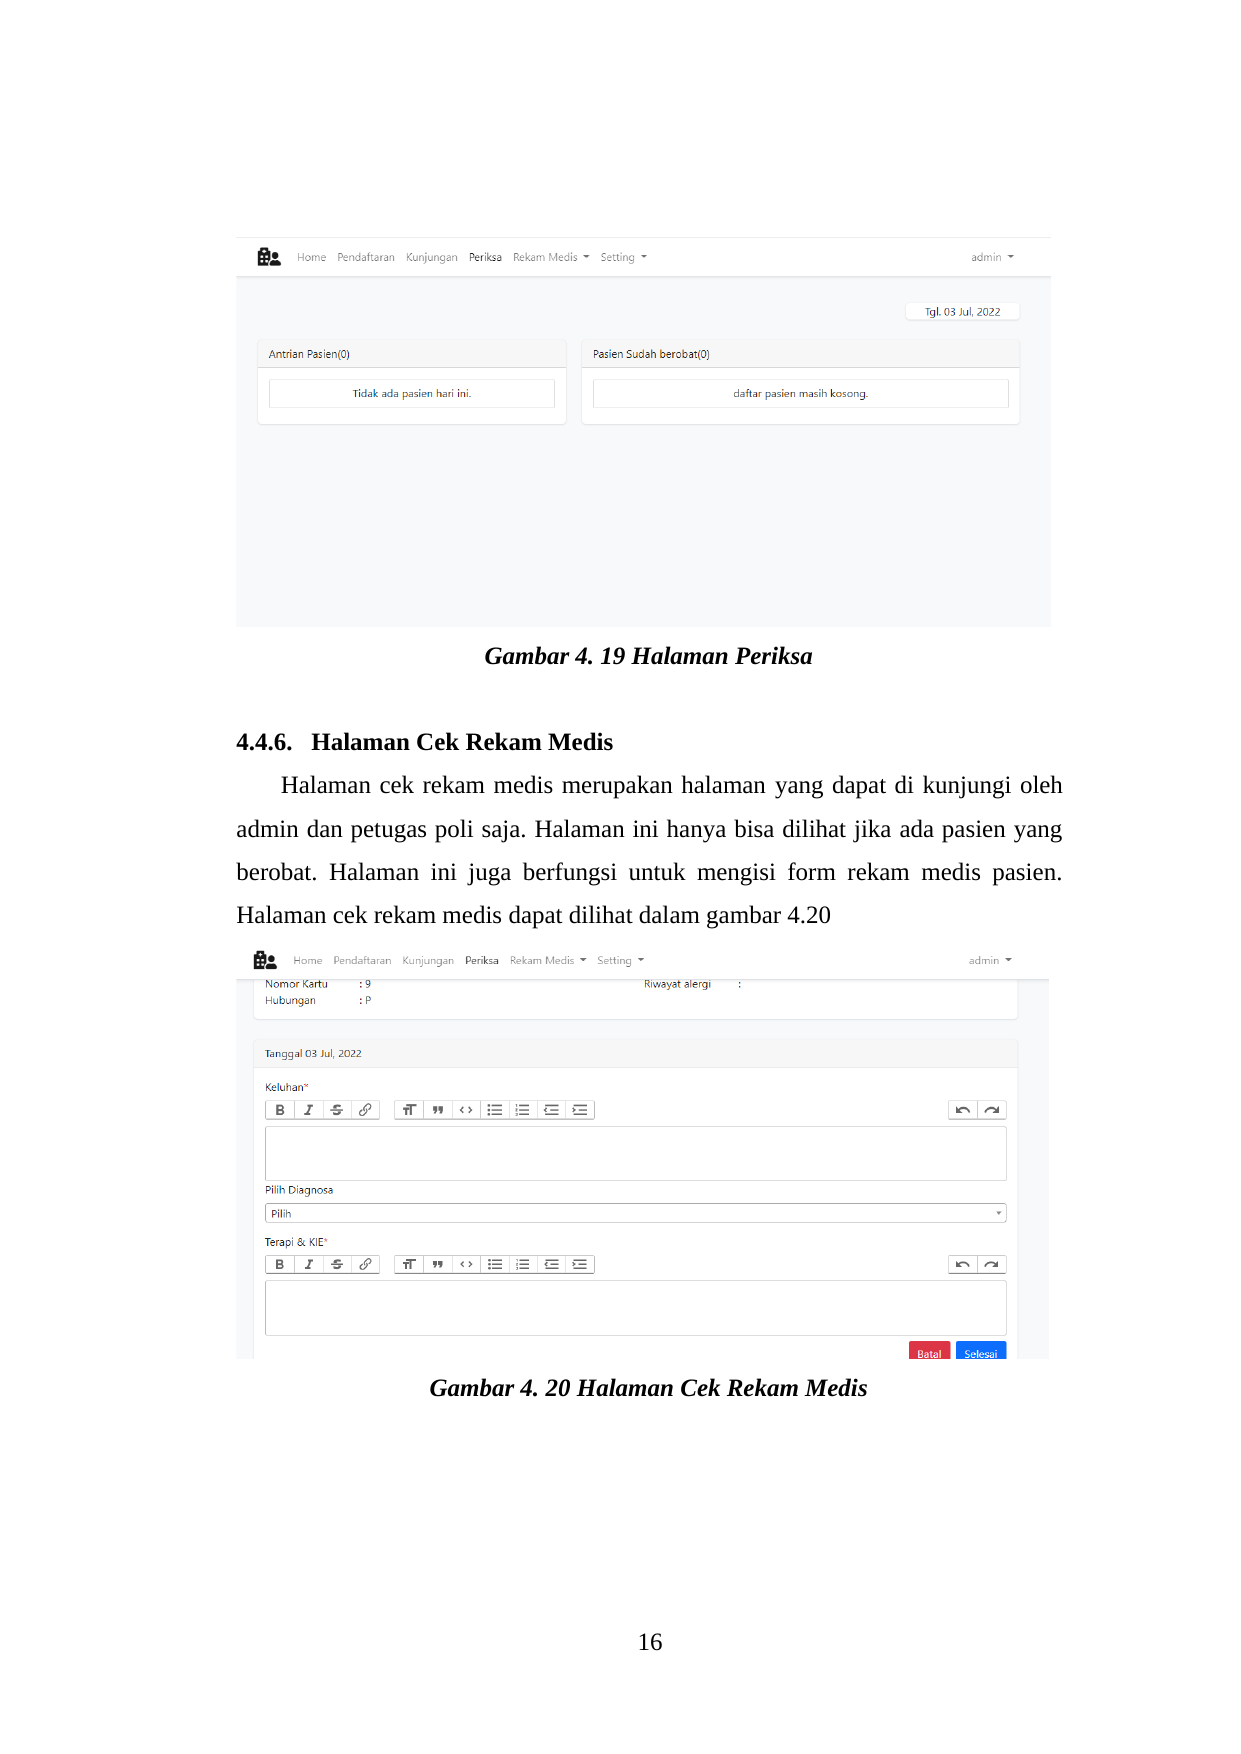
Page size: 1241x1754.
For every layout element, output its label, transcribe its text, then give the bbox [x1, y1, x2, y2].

text Gambar 4. 19 Halaman Periksa [236, 641, 1063, 670]
picture [236, 236, 1051, 627]
text Gambar 4. 20 Halaman Cek Rekam Medis [236, 1373, 1063, 1402]
subtitle Halaman Cek Rekam Medis [236, 727, 1063, 756]
text Halaman cek rekam medis merupakan halaman yang dapat di kunjungi oleh admin dan petugas poli saja. Halaman ini hanya bisa dilihat jika ada pasien yang berobat. Halaman ini juga berfungsi untuk mengisi form rekam medis pasien. Halaman cek rekam medis dapat dilihat dalam gambar 4.20 [236, 771, 1063, 929]
picture [236, 943, 1049, 1359]
